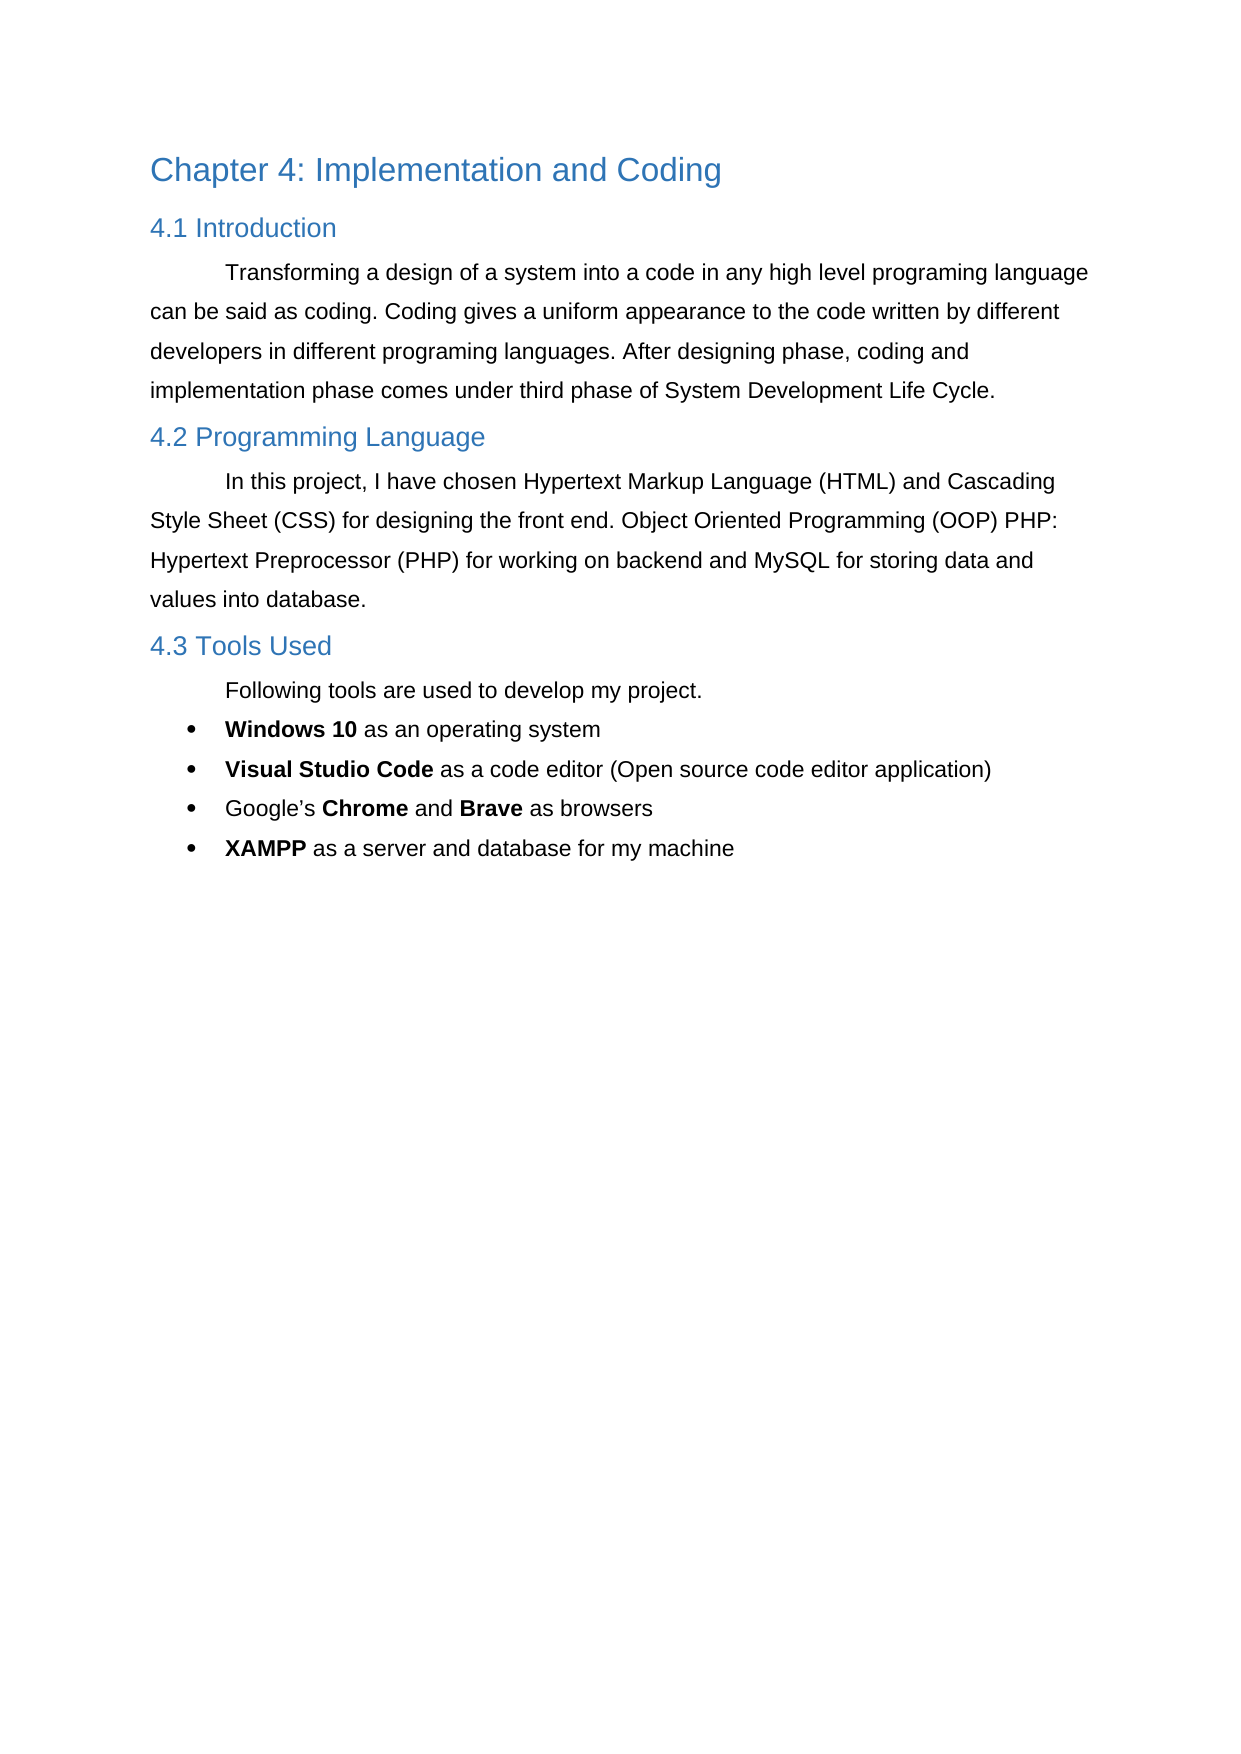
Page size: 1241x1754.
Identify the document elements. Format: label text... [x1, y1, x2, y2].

subtitle 4.2 Programming Language [150, 421, 1090, 452]
list Google’s Chrome and Brave as browsers [187, 795, 1090, 821]
subtitle Chapter 4: Implementation and Coding [150, 150, 1090, 188]
subtitle 4.1 Introduction [150, 212, 1090, 243]
list Windows 10 as an operating system [187, 716, 1090, 742]
text Transforming a design of a system into a code in any high level programing language can be said as coding. Coding gives a uniform appearance to the code written by different developers in different programing languages. After designing phase, coding and implementation phase comes under third phase of System Development Life Cycle. [150, 259, 1090, 403]
list XAMPP as a server and database for my machine [187, 834, 1090, 861]
text In this project, I have chosen Hypertext Markup Language (HTML) and Cascading Style Sheet (CSS) for designing the front end. Object Oriented Programming (OOP) PHP: Hypertext Preprocessor (PHP) for working on backend and MySQL for storing data and values into database. [150, 468, 1090, 612]
text Following tools are used to develop my project. [150, 677, 1090, 703]
list Visual Studio Code as a code editor (Open source code editor application) [187, 756, 1090, 782]
subtitle 4.3 Tools Used [150, 630, 1090, 661]
